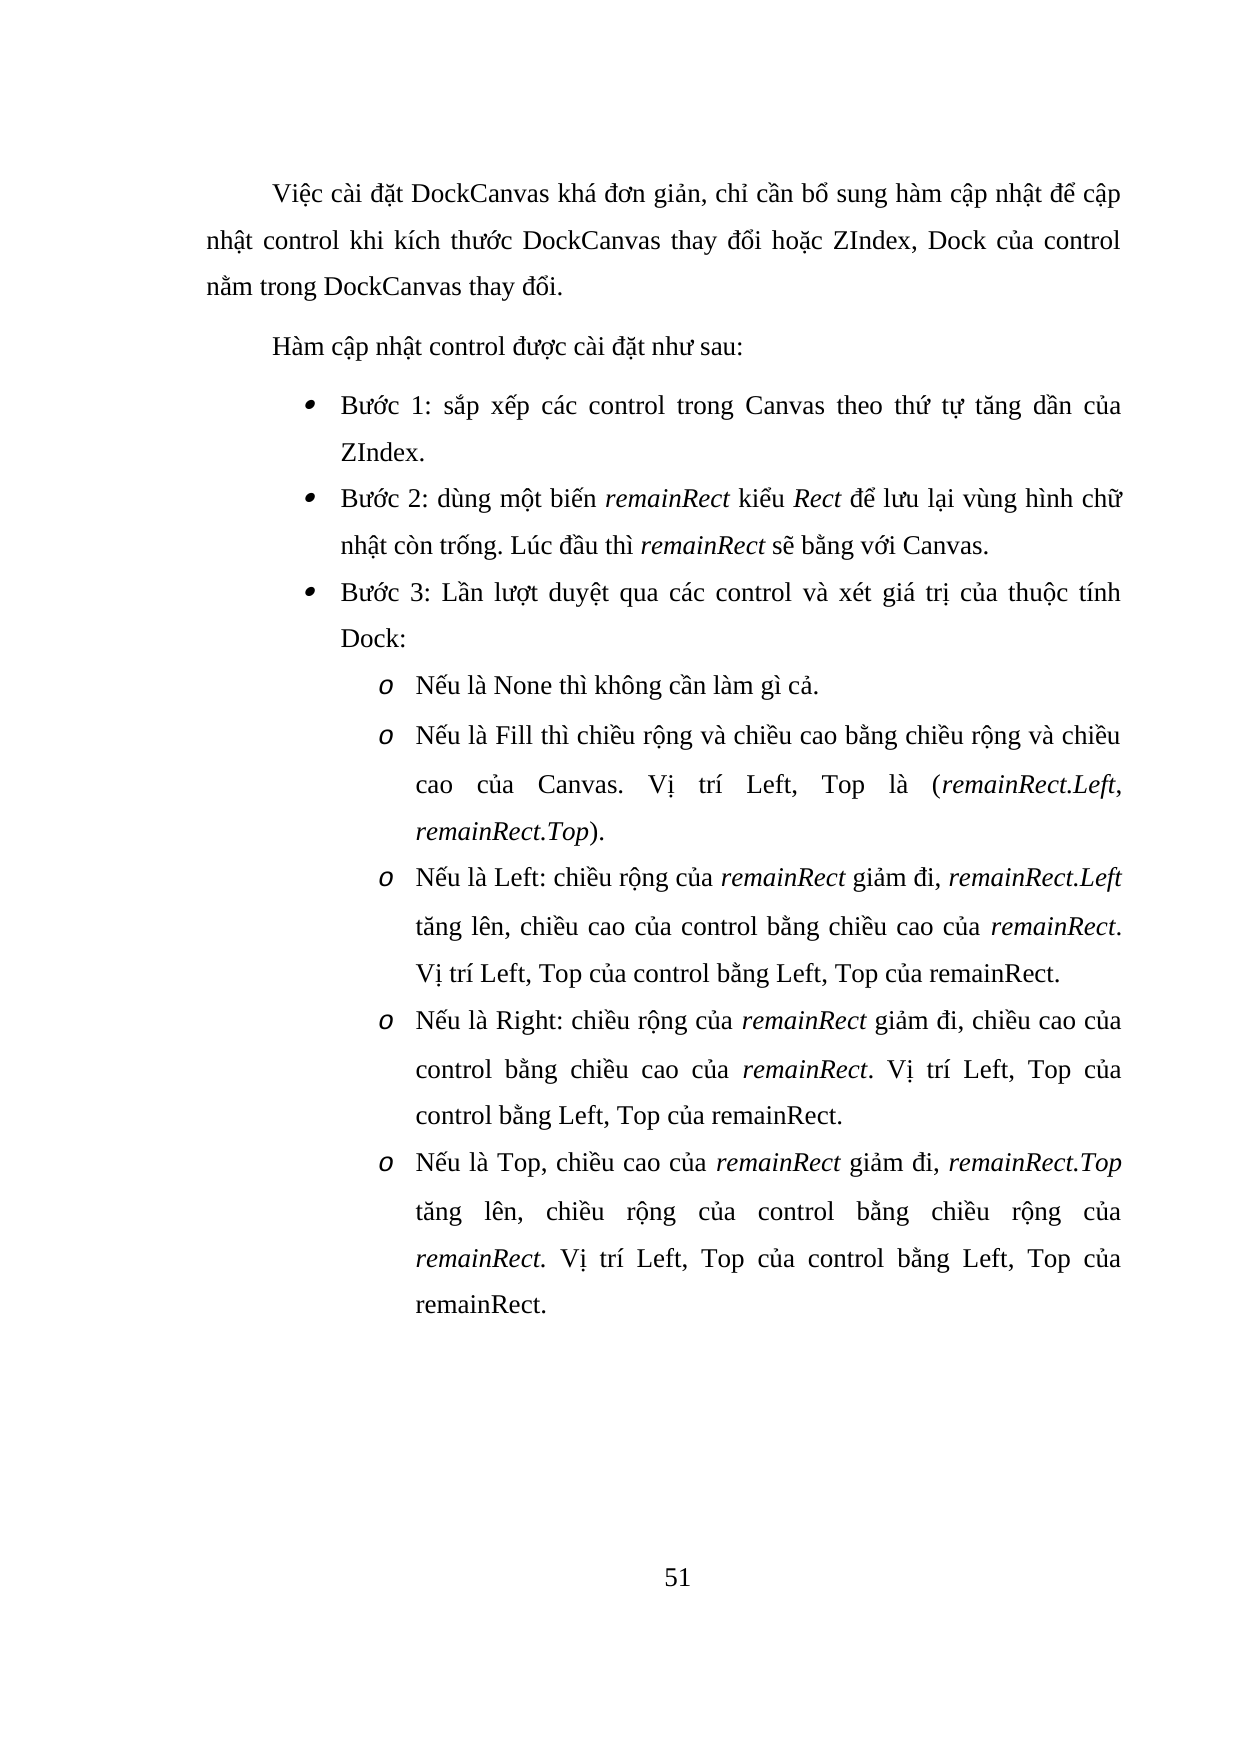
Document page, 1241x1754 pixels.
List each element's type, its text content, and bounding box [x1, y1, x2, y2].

list Nếu là Fill thì chiều rộng và chiều cao bằng chiều rộng và chiều cao của Canvas. Vị trí Left, Top là (remainRect.Left, remainRect.Top). [378, 719, 1122, 846]
list Bước 3: Lần lượt duyệt qua các control và xét giá trị của thuộc tính Dock: [303, 576, 1122, 654]
list Nếu là None thì không cần làm gì cả. [378, 669, 1122, 703]
list Nếu là Top, chiều cao của remainRect giảm đi, remainRect.Top tăng lên, chiều rộng của control bằng chiều rộng của remainRect. Vị trí Left, Top của control bằng Left, Top của remainRect. [378, 1146, 1122, 1319]
text Việc cài đặt DockCanvas khá đơn giản, chỉ cần bổ sung hàm cập nhật để cập nhật control khi kích thước DockCanvas thay đổi hoặc ZIndex, Dock của control nằm trong DockCanvas thay đổi. [206, 177, 1122, 302]
list Nếu là Left: chiều rộng của remainRect giảm đi, remainRect.Left tăng lên, chiều cao của control bằng chiều cao của remainRect. Vị trí Left, Top của control bằng Left, Top của remainRect. [378, 862, 1122, 988]
list Nếu là Right: chiều rộng của remainRect giảm đi, chiều cao của control bằng chiều cao của remainRect. Vị trí Left, Top của control bằng Left, Top của remainRect. [378, 1004, 1122, 1131]
list Bước 1: sắp xếp các control trong Canvas theo thứ tự tăng dần của ZIndex. [303, 389, 1122, 467]
list Bước 2: dùng một biến remainRect kiểu Rect để lưu lại vùng hình chữ nhật còn trống. Lúc đầu thì remainRect sẽ bằng với Canvas. [303, 482, 1122, 560]
text Hàm cập nhật control được cài đặt như sau: [206, 330, 1122, 361]
